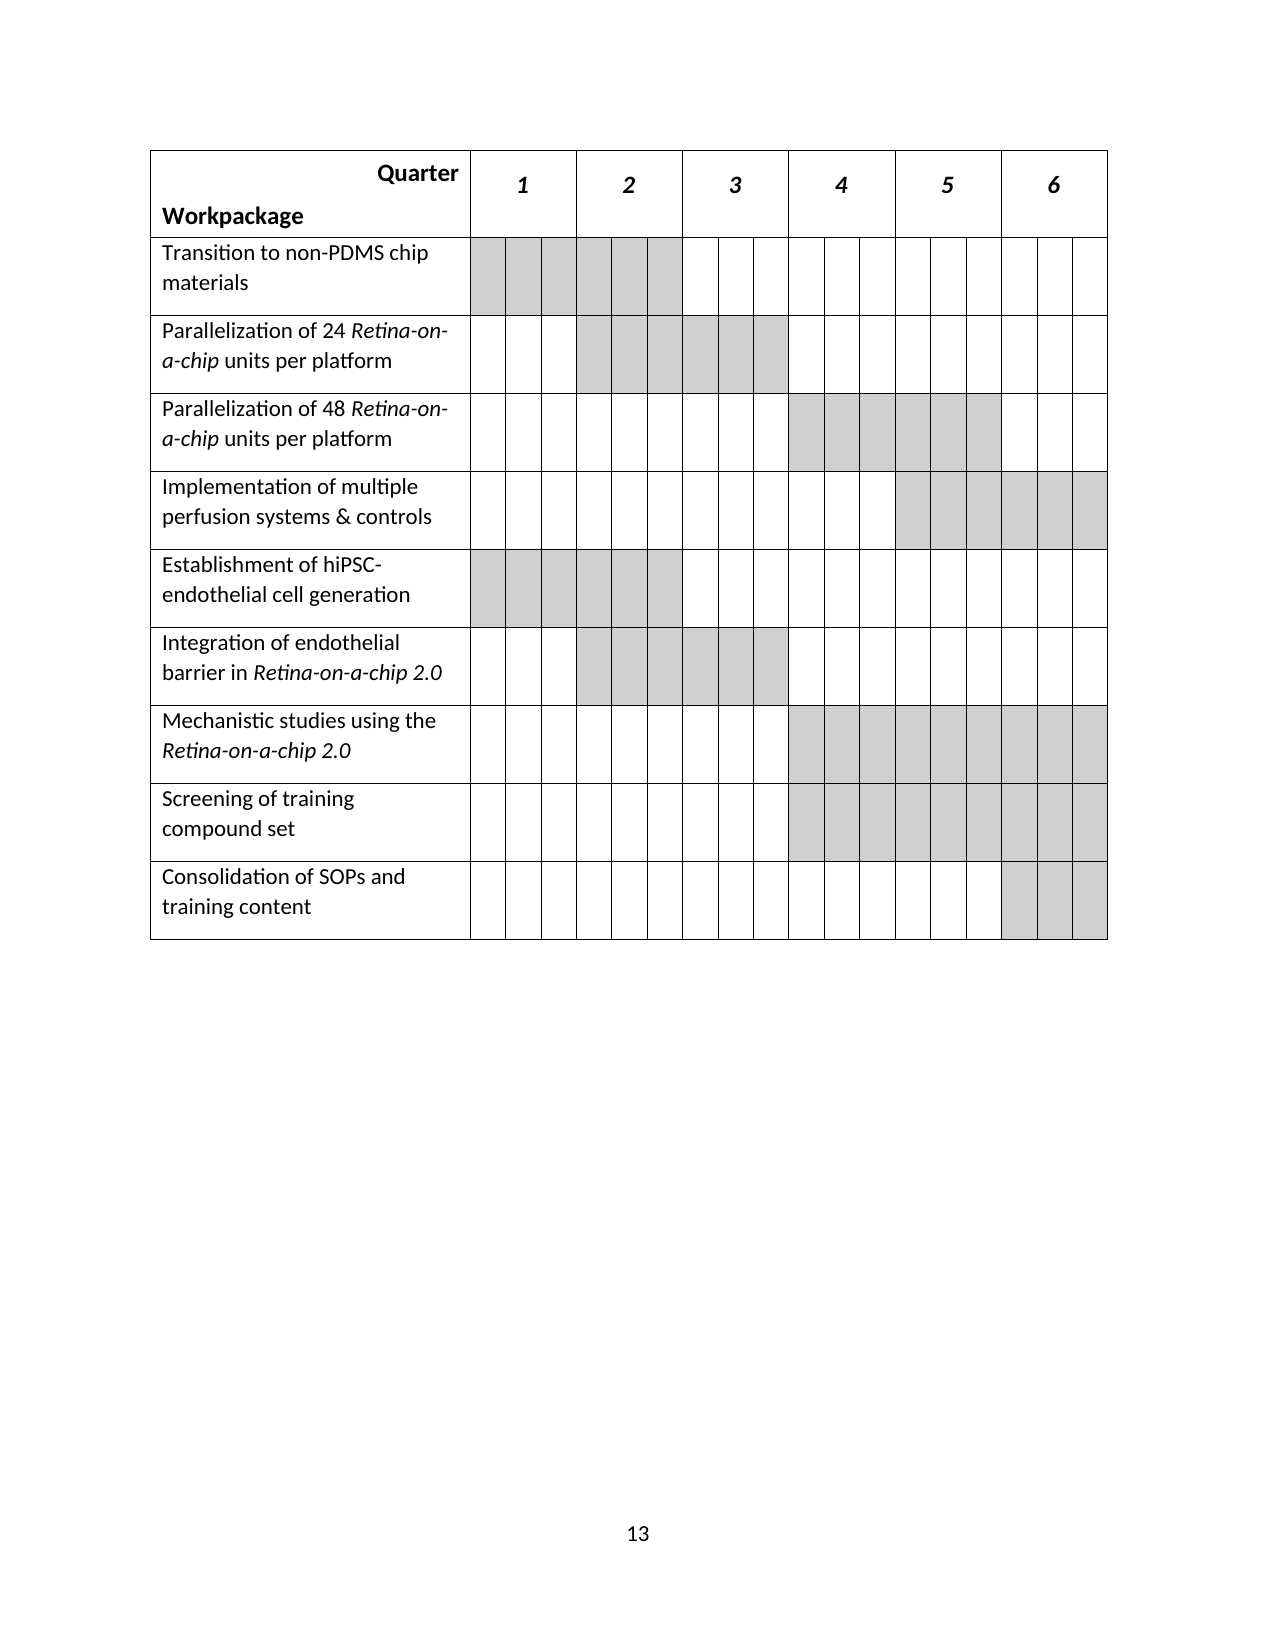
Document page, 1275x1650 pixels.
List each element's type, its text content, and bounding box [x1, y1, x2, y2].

table_cell [506, 862, 541, 939]
table_cell Parallelization of 24 Retina-on-a-chip units per platform [151, 316, 470, 393]
table_cell [896, 784, 930, 861]
table_cell [719, 628, 753, 705]
table_cell [471, 238, 505, 315]
table_cell [1073, 706, 1107, 783]
table_cell [683, 784, 718, 861]
table_cell Parallelization of 48 Retina-on-a-chip units per platform [151, 394, 470, 471]
table_cell [860, 394, 895, 471]
table_cell [577, 394, 611, 471]
table_cell [1038, 550, 1072, 627]
table_cell [967, 238, 1001, 315]
table_cell [896, 394, 930, 471]
table_cell [754, 550, 788, 627]
table_cell [825, 862, 859, 939]
table_cell [860, 550, 895, 627]
table_header 4 [789, 151, 895, 237]
table_cell [471, 550, 505, 627]
table_cell [648, 550, 682, 627]
table_cell [471, 784, 505, 861]
table_cell [967, 394, 1001, 471]
table_cell [542, 628, 576, 705]
table_cell [506, 784, 541, 861]
table_cell [1073, 784, 1107, 861]
table_cell [542, 862, 576, 939]
table_cell [931, 706, 966, 783]
table_cell [860, 706, 895, 783]
table_cell [1073, 550, 1107, 627]
table_cell [577, 238, 611, 315]
table_cell [1002, 706, 1037, 783]
table_cell [612, 238, 647, 315]
table_cell [719, 550, 753, 627]
table_cell [825, 628, 859, 705]
table_cell [967, 784, 1001, 861]
table_cell [506, 628, 541, 705]
table_cell [612, 784, 647, 861]
table_cell [542, 706, 576, 783]
table_cell [471, 472, 505, 549]
table_cell [1038, 628, 1072, 705]
table_cell [506, 550, 541, 627]
table_cell [471, 628, 505, 705]
table_header 6 [1002, 151, 1107, 237]
table_cell [471, 316, 505, 393]
table_cell [719, 784, 753, 861]
table_cell [683, 628, 718, 705]
table_cell [1038, 862, 1072, 939]
table_cell Consolidation of SOPs and training content [151, 862, 470, 939]
table_cell [683, 550, 718, 627]
table_cell [789, 628, 824, 705]
table_header 3 [683, 151, 788, 237]
table_cell [683, 862, 718, 939]
table_cell [1073, 628, 1107, 705]
table_cell [754, 316, 788, 393]
table_cell [506, 706, 541, 783]
table_cell [577, 784, 611, 861]
table_cell [719, 394, 753, 471]
table_cell [1002, 472, 1037, 549]
table_cell [967, 472, 1001, 549]
table_cell [789, 316, 824, 393]
table_cell [471, 862, 505, 939]
table_cell [1073, 238, 1107, 315]
table_cell [754, 628, 788, 705]
table_cell Mechanistic studies using the Retina-on-a-chip 2.0 [151, 706, 470, 783]
table_cell [896, 316, 930, 393]
table_cell Transition to non-PDMS chip materials [151, 238, 470, 315]
table_cell [754, 706, 788, 783]
table_cell [683, 238, 718, 315]
table_cell [860, 238, 895, 315]
table_header 1 [471, 151, 576, 237]
table_cell [577, 628, 611, 705]
table_cell [754, 472, 788, 549]
table_cell [577, 316, 611, 393]
table_cell [789, 394, 824, 471]
table_cell [648, 628, 682, 705]
table_cell [967, 316, 1001, 393]
table_cell [1038, 784, 1072, 861]
table_header 5 [896, 151, 1001, 237]
table_cell [683, 706, 718, 783]
table_cell [542, 472, 576, 549]
table_cell [1002, 394, 1037, 471]
table_cell [612, 394, 647, 471]
table_cell [1073, 862, 1107, 939]
table_cell [896, 472, 930, 549]
table_cell [719, 238, 753, 315]
table_cell [825, 394, 859, 471]
table_cell [789, 238, 824, 315]
table_cell [860, 862, 895, 939]
table_cell [577, 706, 611, 783]
table_cell [1038, 238, 1072, 315]
table_cell [542, 550, 576, 627]
table_cell [648, 316, 682, 393]
table_cell [860, 628, 895, 705]
table_cell [577, 550, 611, 627]
table_cell [931, 316, 966, 393]
table_cell [931, 238, 966, 315]
table_cell [1038, 706, 1072, 783]
table_cell [789, 472, 824, 549]
table_cell Screening of training compound set [151, 784, 470, 861]
table_cell [648, 238, 682, 315]
table_cell [683, 472, 718, 549]
table_cell [896, 628, 930, 705]
table_cell [612, 472, 647, 549]
table_cell [506, 316, 541, 393]
table_cell [825, 784, 859, 861]
table_cell [825, 238, 859, 315]
table_cell [1002, 316, 1037, 393]
table_cell [1002, 550, 1037, 627]
table_cell [1073, 316, 1107, 393]
table_cell [612, 550, 647, 627]
table_cell [612, 706, 647, 783]
table_cell [789, 784, 824, 861]
table_cell [931, 784, 966, 861]
table_cell [1002, 862, 1037, 939]
table_cell [719, 316, 753, 393]
table_cell [789, 550, 824, 627]
table_cell [612, 316, 647, 393]
table_cell [860, 784, 895, 861]
table_cell [471, 394, 505, 471]
table_cell [896, 550, 930, 627]
table_cell [896, 238, 930, 315]
table_cell [931, 550, 966, 627]
table_cell [1073, 472, 1107, 549]
table_cell [542, 394, 576, 471]
table_cell [931, 862, 966, 939]
table_cell [754, 238, 788, 315]
table_cell [825, 706, 859, 783]
table_cell [754, 394, 788, 471]
table_cell [506, 472, 541, 549]
table_cell [506, 238, 541, 315]
table_cell [542, 238, 576, 315]
table_cell [612, 862, 647, 939]
table_cell [1002, 238, 1037, 315]
table_cell [719, 472, 753, 549]
table_cell [789, 706, 824, 783]
table_header Quarter Workpackage [151, 151, 470, 237]
table_cell [648, 394, 682, 471]
table_cell [931, 628, 966, 705]
table_cell [648, 784, 682, 861]
table_cell [825, 316, 859, 393]
table_cell [1038, 394, 1072, 471]
table_cell [754, 784, 788, 861]
table_cell [967, 862, 1001, 939]
table_cell [683, 316, 718, 393]
table_cell [648, 862, 682, 939]
table_cell [577, 862, 611, 939]
table_cell [825, 550, 859, 627]
table_cell Integration of endothelial barrier in Retina-on-a-chip 2.0 [151, 628, 470, 705]
table_cell [542, 784, 576, 861]
table_cell [860, 472, 895, 549]
table_cell [1002, 628, 1037, 705]
table_cell [967, 706, 1001, 783]
table_cell [967, 628, 1001, 705]
table_cell Establishment of hiPSC-endothelial cell generation [151, 550, 470, 627]
table_cell [648, 472, 682, 549]
table_header 2 [577, 151, 682, 237]
table_cell [1038, 472, 1072, 549]
table_cell [754, 862, 788, 939]
table_cell [1002, 784, 1037, 861]
table_cell Implementation of multiple perfusion systems & controls [151, 472, 470, 549]
table_cell [931, 472, 966, 549]
table_cell [896, 862, 930, 939]
table_cell [860, 316, 895, 393]
table_cell [931, 394, 966, 471]
table_cell [719, 706, 753, 783]
table_cell [683, 394, 718, 471]
table_cell [967, 550, 1001, 627]
table_cell [1073, 394, 1107, 471]
table_cell [612, 628, 647, 705]
table_cell [789, 862, 824, 939]
table_cell [542, 316, 576, 393]
table_cell [825, 472, 859, 549]
table_cell [506, 394, 541, 471]
table_cell [648, 706, 682, 783]
table_cell [1038, 316, 1072, 393]
table_cell [896, 706, 930, 783]
table_cell [471, 706, 505, 783]
table_cell [719, 862, 753, 939]
table_cell [577, 472, 611, 549]
